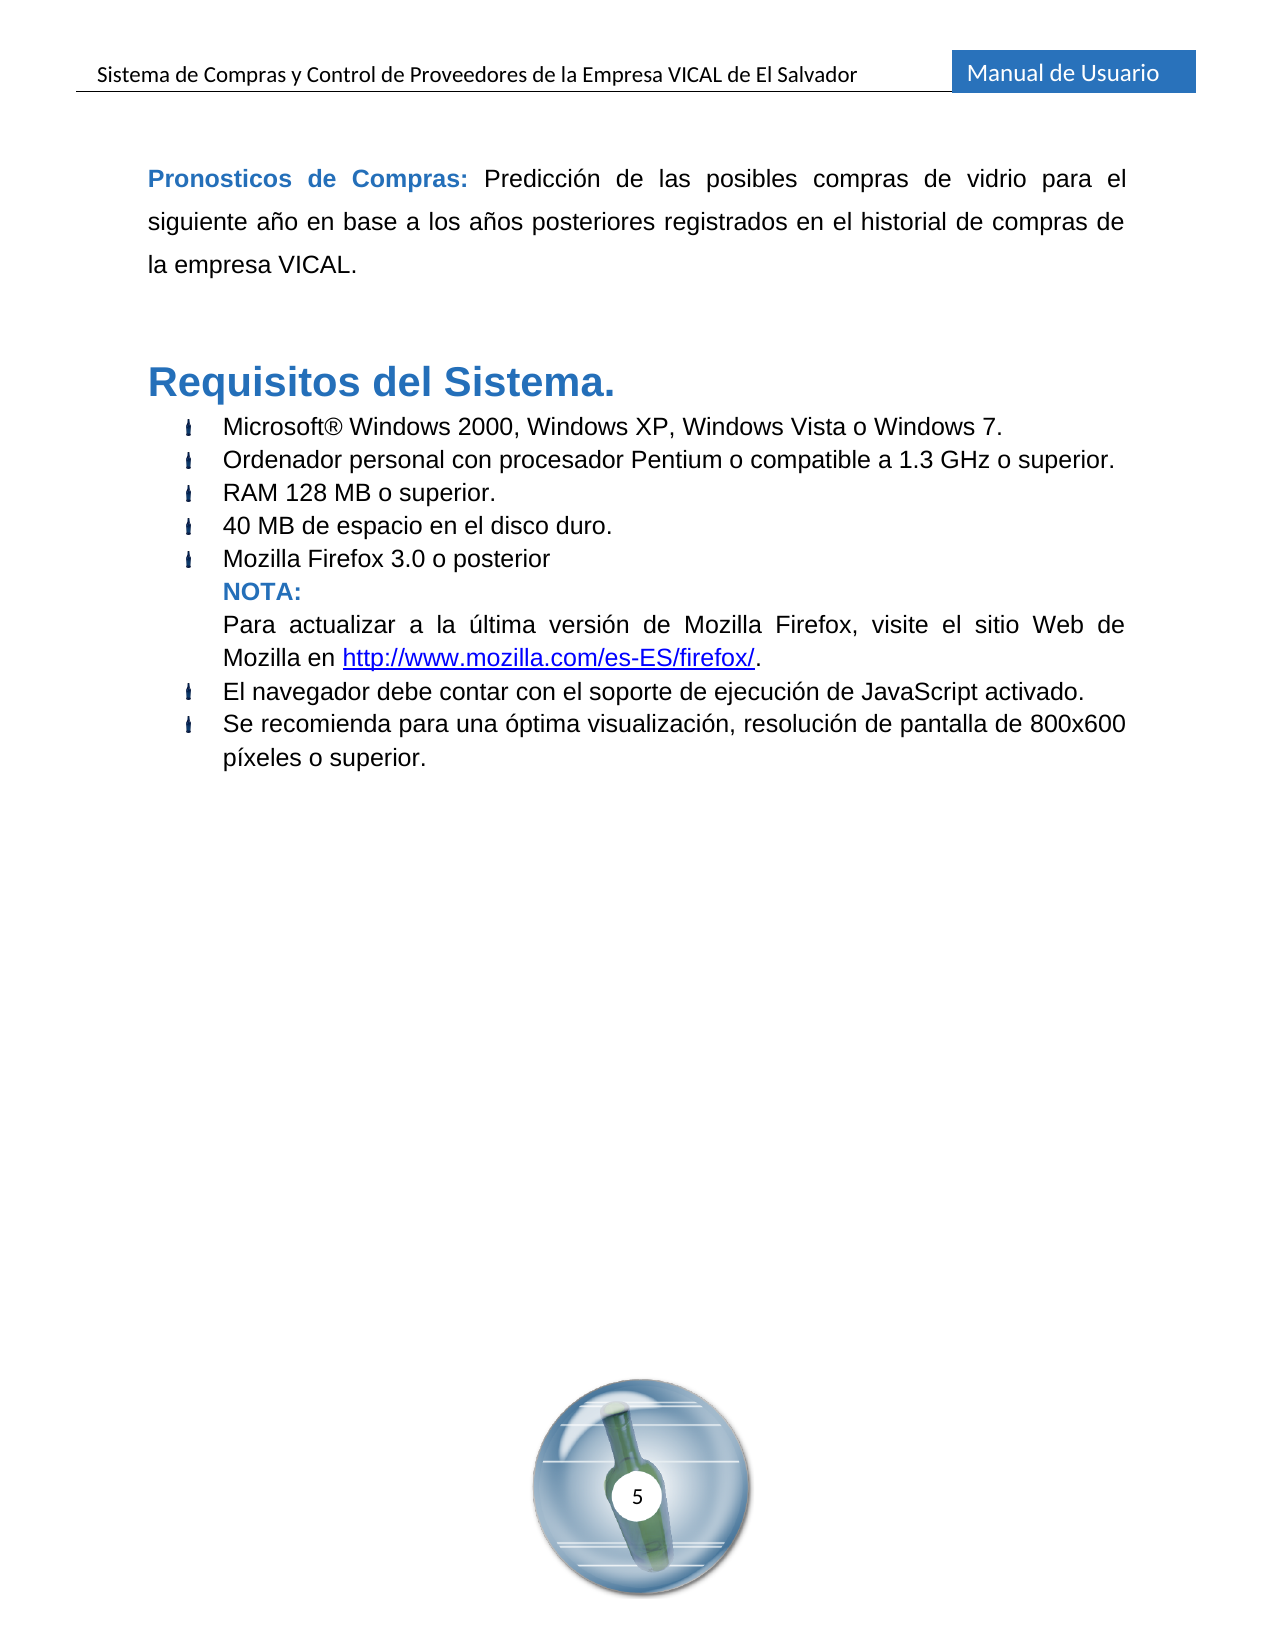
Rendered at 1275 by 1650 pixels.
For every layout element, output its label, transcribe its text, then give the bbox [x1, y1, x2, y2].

subtitle Requisitos del Sistema. [148, 357, 1127, 405]
list Se recomienda para una óptima visualización, resolución de pantalla de 800x600 píxeles o superior. [185, 709, 1127, 771]
picture [186, 485, 191, 502]
picture [529, 1376, 755, 1599]
list Ordenador personal con procesador Pentium o compatible a 1.3 GHz o superior. [185, 445, 1127, 474]
list Microsoft® Windows 2000, Windows XP, Windows Vista o Windows 7. [185, 412, 1127, 441]
picture [186, 452, 191, 469]
picture [186, 716, 191, 733]
picture [186, 551, 191, 568]
text Pronosticos de Compras: Predicción de las posibles compras de vidrio para el siguiente año en base a los años posteriores registrados en el historial de compras de la empresa VICAL. [148, 164, 1127, 279]
list NOTA: [223, 577, 1127, 606]
list 40 MB de espacio en el disco duro. [185, 511, 1127, 540]
picture [186, 419, 191, 436]
picture [186, 518, 191, 535]
picture [186, 683, 191, 700]
list RAM 128 MB o superior. [185, 478, 1127, 507]
list El navegador debe contar con el soporte de ejecución de JavaScript activado. [185, 676, 1127, 705]
list Mozilla Firefox 3.0 o posterior [185, 544, 1127, 573]
list Para actualizar a la última versión de Mozilla Firefox, visite el sitio Web de Mozilla en http://www.mozilla.com/es-ES/firefox/. [223, 610, 1127, 672]
